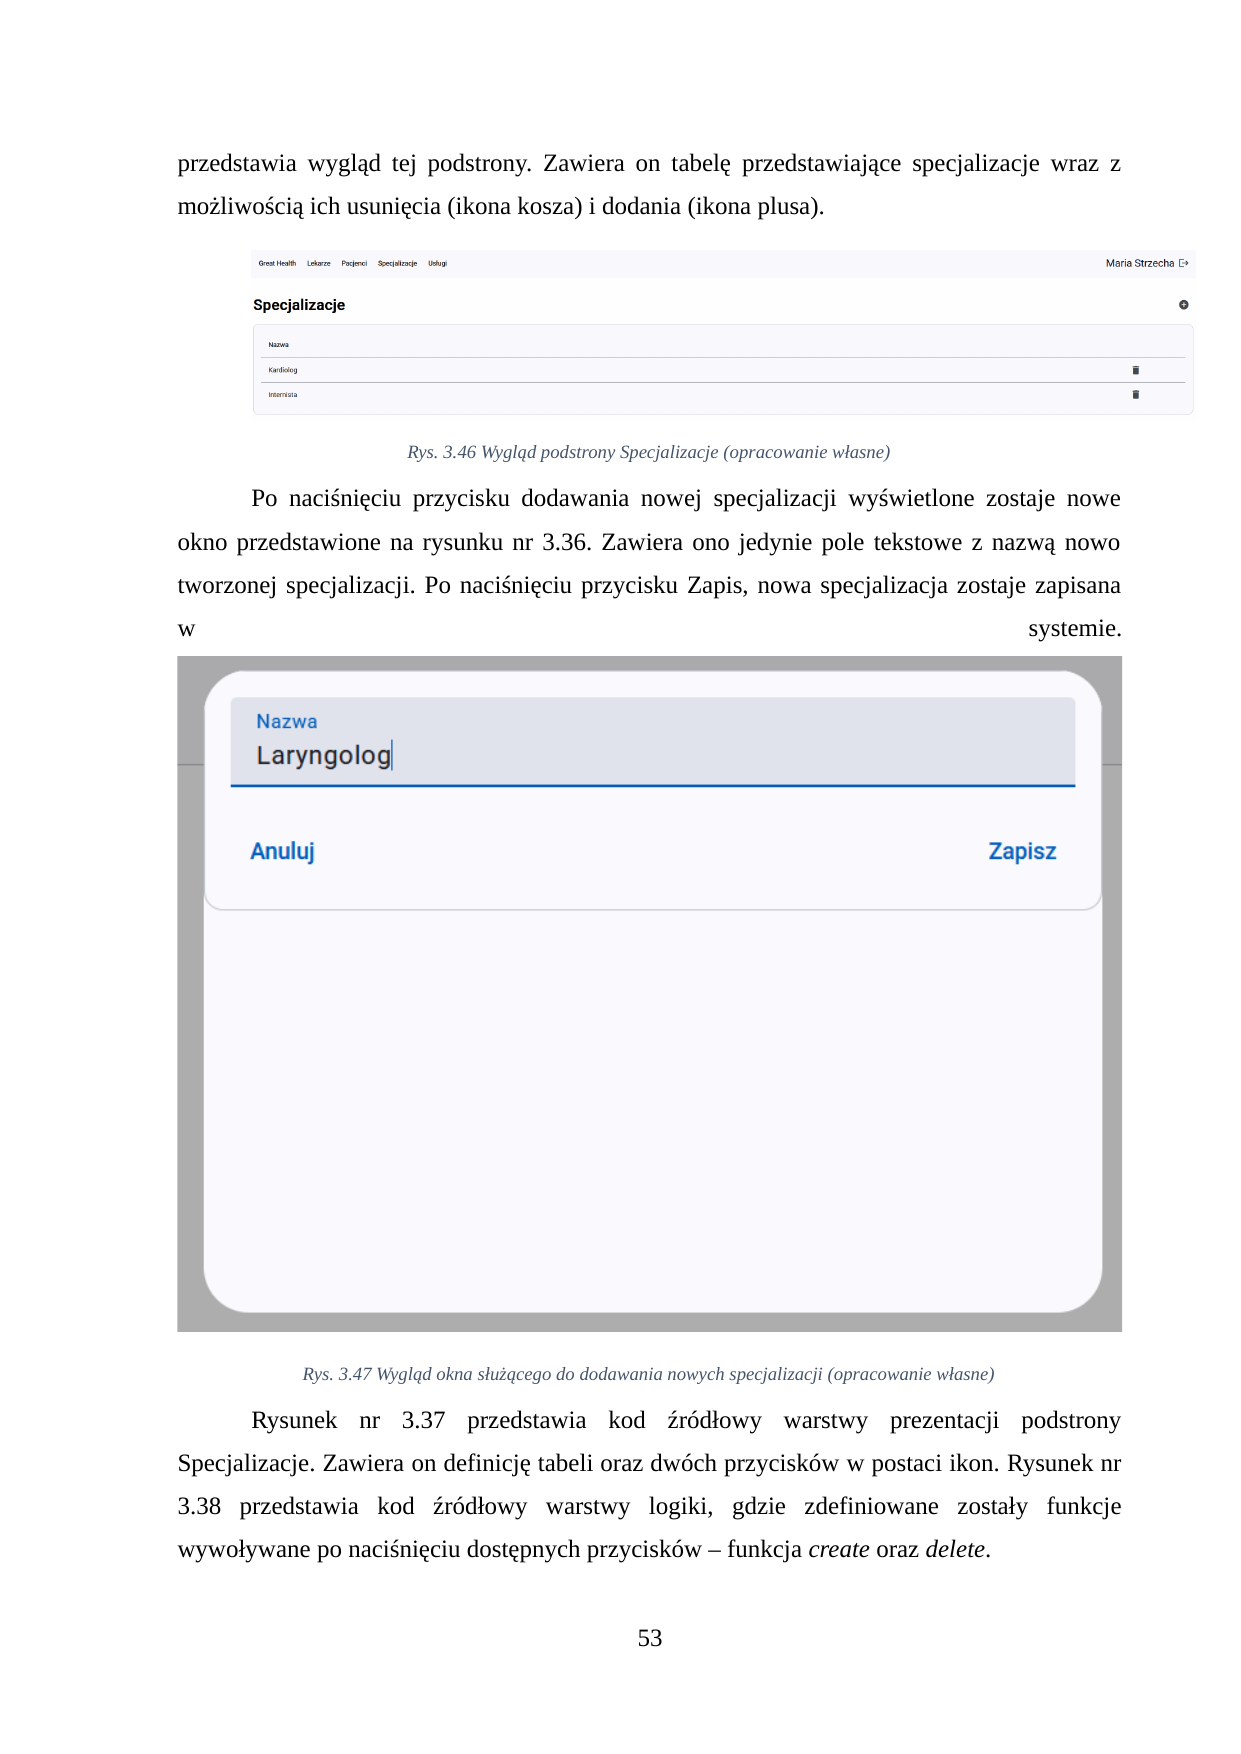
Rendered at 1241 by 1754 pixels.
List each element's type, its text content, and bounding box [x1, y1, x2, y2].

picture [251, 250, 1196, 421]
picture [177, 656, 1123, 1332]
text Rys. 3.35 Wygląd podstrony Specjalizacje (opracowanie własne) [177, 441, 1122, 463]
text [177, 148, 1122, 219]
text Po naciśnięciu przycisku dodawania nowej specjalizacji wyświetlone zostaje nowe okno przedstawione na rysunku nr 3.36. Zawiera ono jedynie pole tekstowe z nazwą nowo tworzonej specjalizacji. Po naciśnięciu przycisku Zapis, nowa specjalizacja zostaje zapisana w systemie. [177, 483, 1122, 656]
text Rysunek nr 3.37 przedstawia kod źródłowy warstwy prezentacji podstrony Specjalizacje. Zawiera on definicję tabeli oraz dwóch przycisków w postaci ikon. Rysunek nr 3.38 przedstawia kod źródłowy warstwy logiki, gdzie zdefiniowane zostały funkcje wywoływane po naciśnięciu dostępnych przycisków – funkcja create oraz delete. [177, 1405, 1122, 1563]
text Rys. 3.36 Wygląd okna służącego do dodawania nowych specjalizacji (opracowanie własne) [177, 1363, 1122, 1384]
